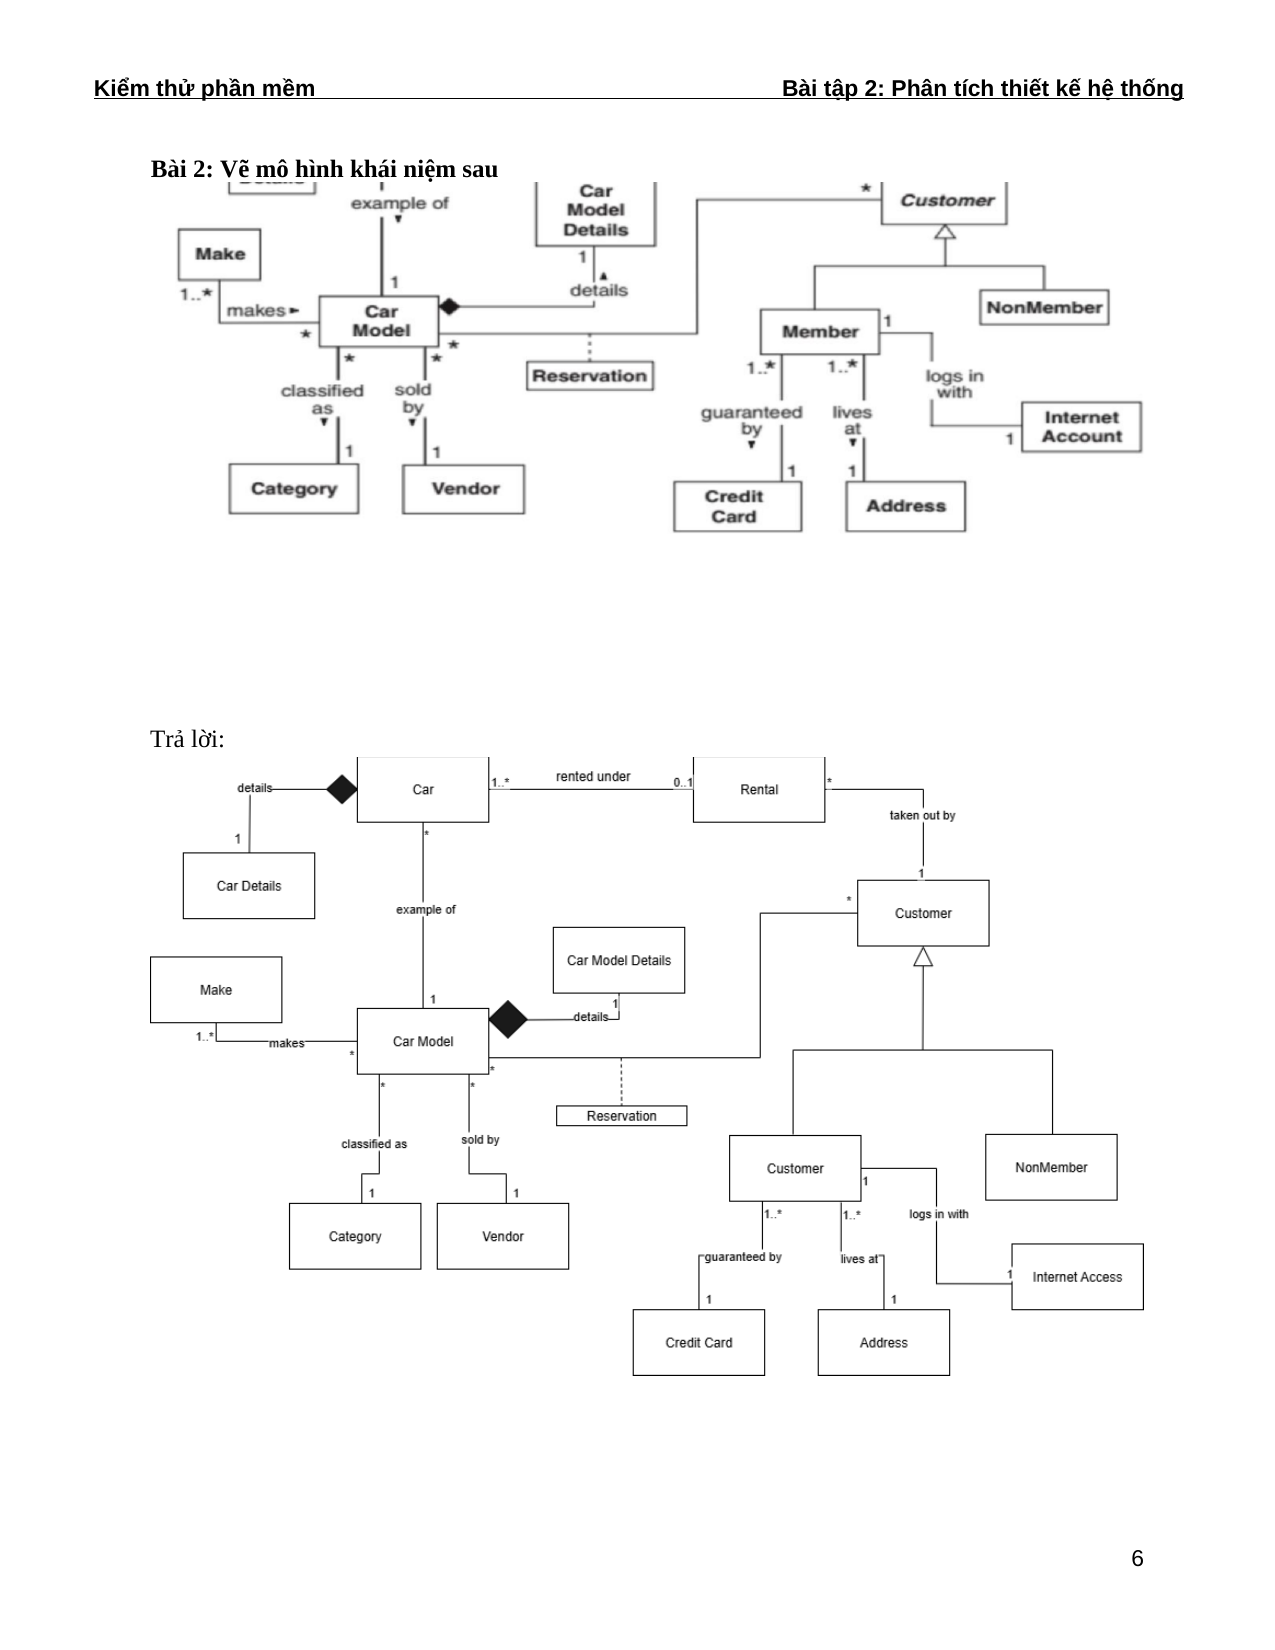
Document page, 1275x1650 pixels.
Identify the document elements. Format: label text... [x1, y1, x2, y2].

text Trả lời: [150, 724, 1144, 753]
subtitle Bài 2: Vẽ mô hình khái niệm sau [151, 154, 891, 182]
picture [150, 757, 1144, 1376]
picture [150, 182, 1145, 537]
